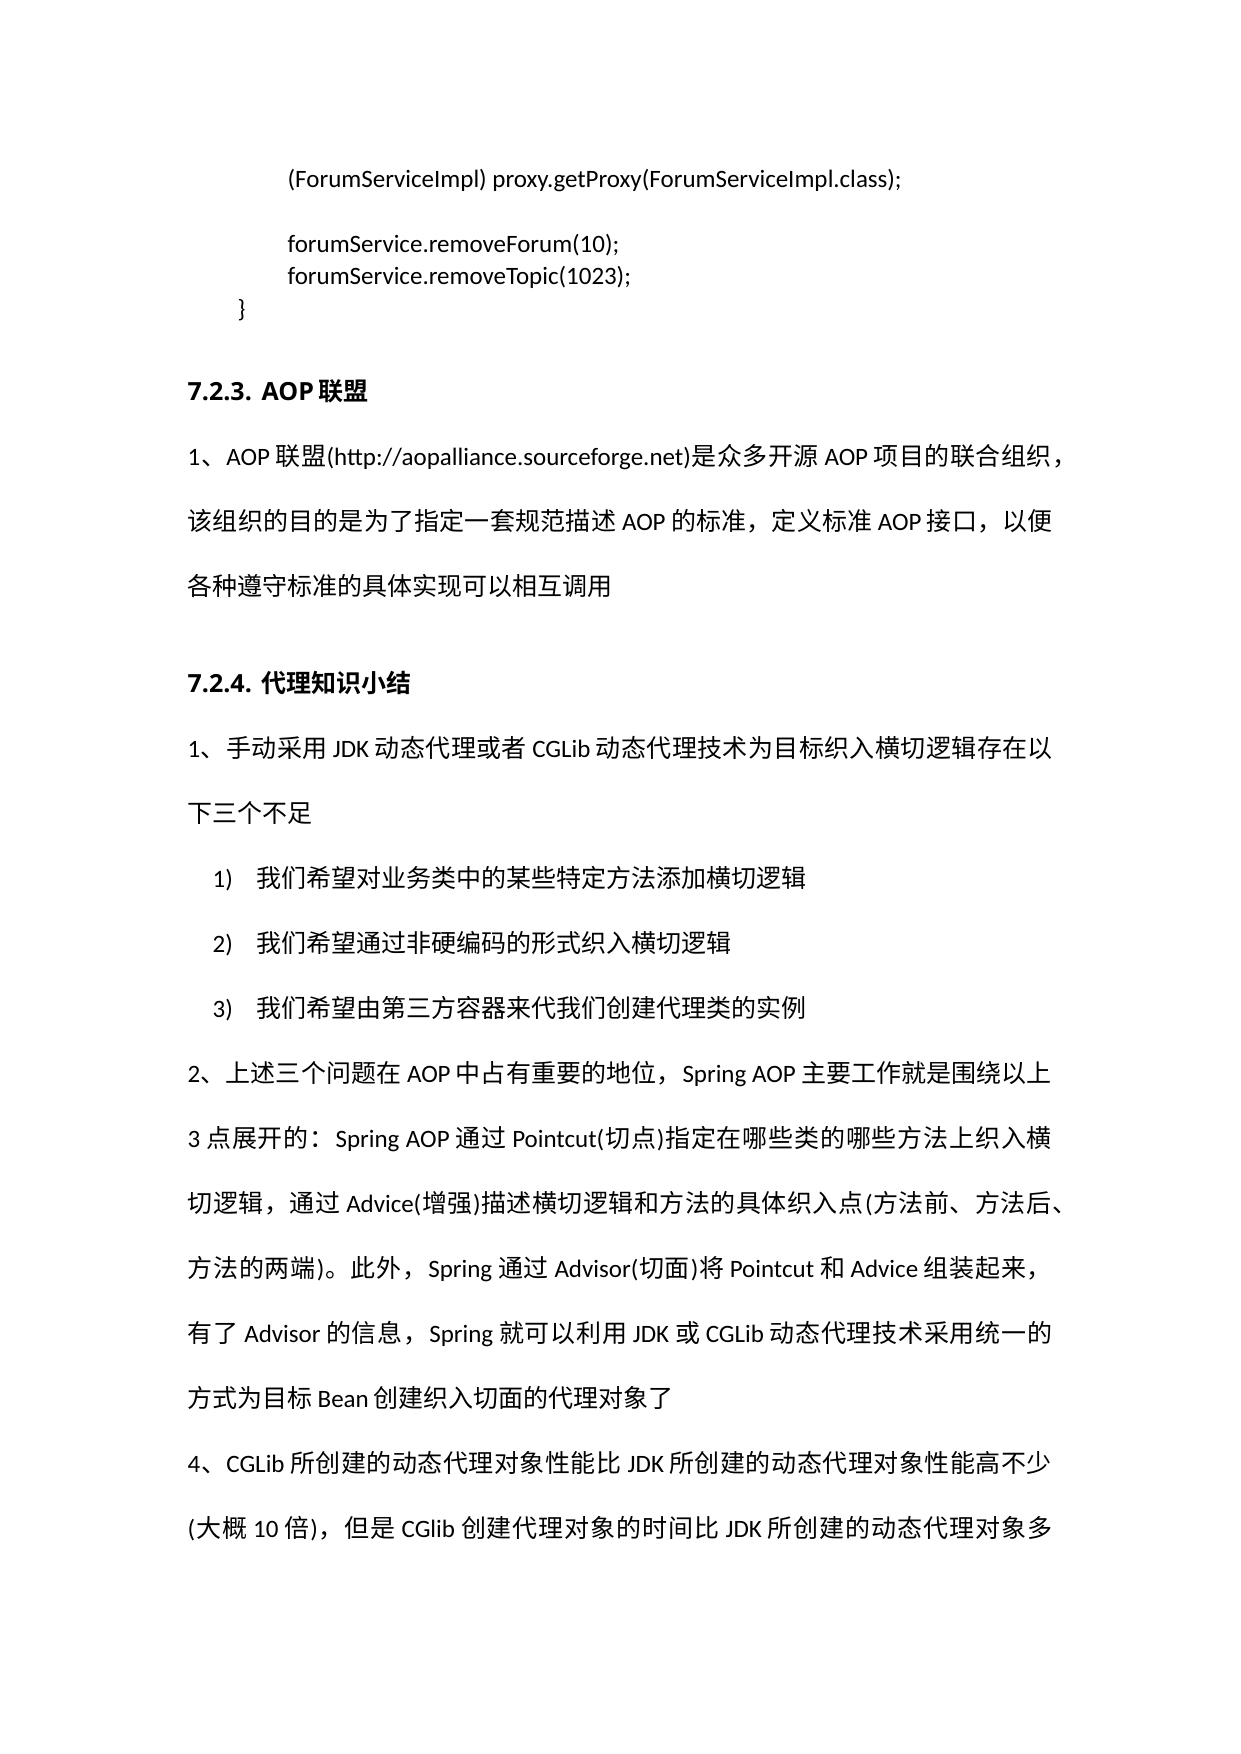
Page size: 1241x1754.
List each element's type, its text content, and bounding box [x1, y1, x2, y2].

text } [237, 292, 1053, 324]
text 1、AOP联盟(http://aopalliance.sourceforge.net)是众多开源AOP项目的联合组织，该组织的目的是为了指定一套规范描述AOP的标准，定义标准AOP接口，以便各种遵守标准的具体实现可以相互调用 [187, 422, 1053, 617]
text forumService.removeForum(10); [287, 227, 1053, 259]
list 我们希望由第三方容器来代我们创建代理类的实例 [212, 974, 1053, 1039]
list 我们希望通过非硬编码的形式织入横切逻辑 [212, 909, 1053, 974]
text forumService.removeTopic(1023); [287, 259, 1053, 292]
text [187, 1429, 1053, 1559]
text 1、手动采用JDK动态代理或者CGLib动态代理技术为目标织入横切逻辑存在以下三个不足 [187, 714, 1053, 844]
subtitle 代理知识小结 [187, 649, 1053, 714]
text 2、上述三个问题在AOP中占有重要的地位，Spring AOP主要工作就是围绕以上3点展开的：Spring AOP通过Pointcut(切点)指定在哪些类的哪些方法上织入横切逻辑，通过Advice(增强)描述横切逻辑和方法的具体织入点(方法前、方法后、方法的两端)。此外，Spring通过Advisor(切面)将Pointcut和Advice组装起来，有了Advisor的信息，Spring就可以利用JDK或CGLib动态代理技术采用统一的方式为目标Bean创建织入切面的代理对象了 [187, 1039, 1053, 1429]
subtitle AOP联盟 [187, 357, 1053, 422]
text (ForumServiceImpl) proxy.getProxy(ForumServiceImpl.class); [287, 162, 1053, 194]
list 我们希望对业务类中的某些特定方法添加横切逻辑 [212, 844, 1053, 909]
